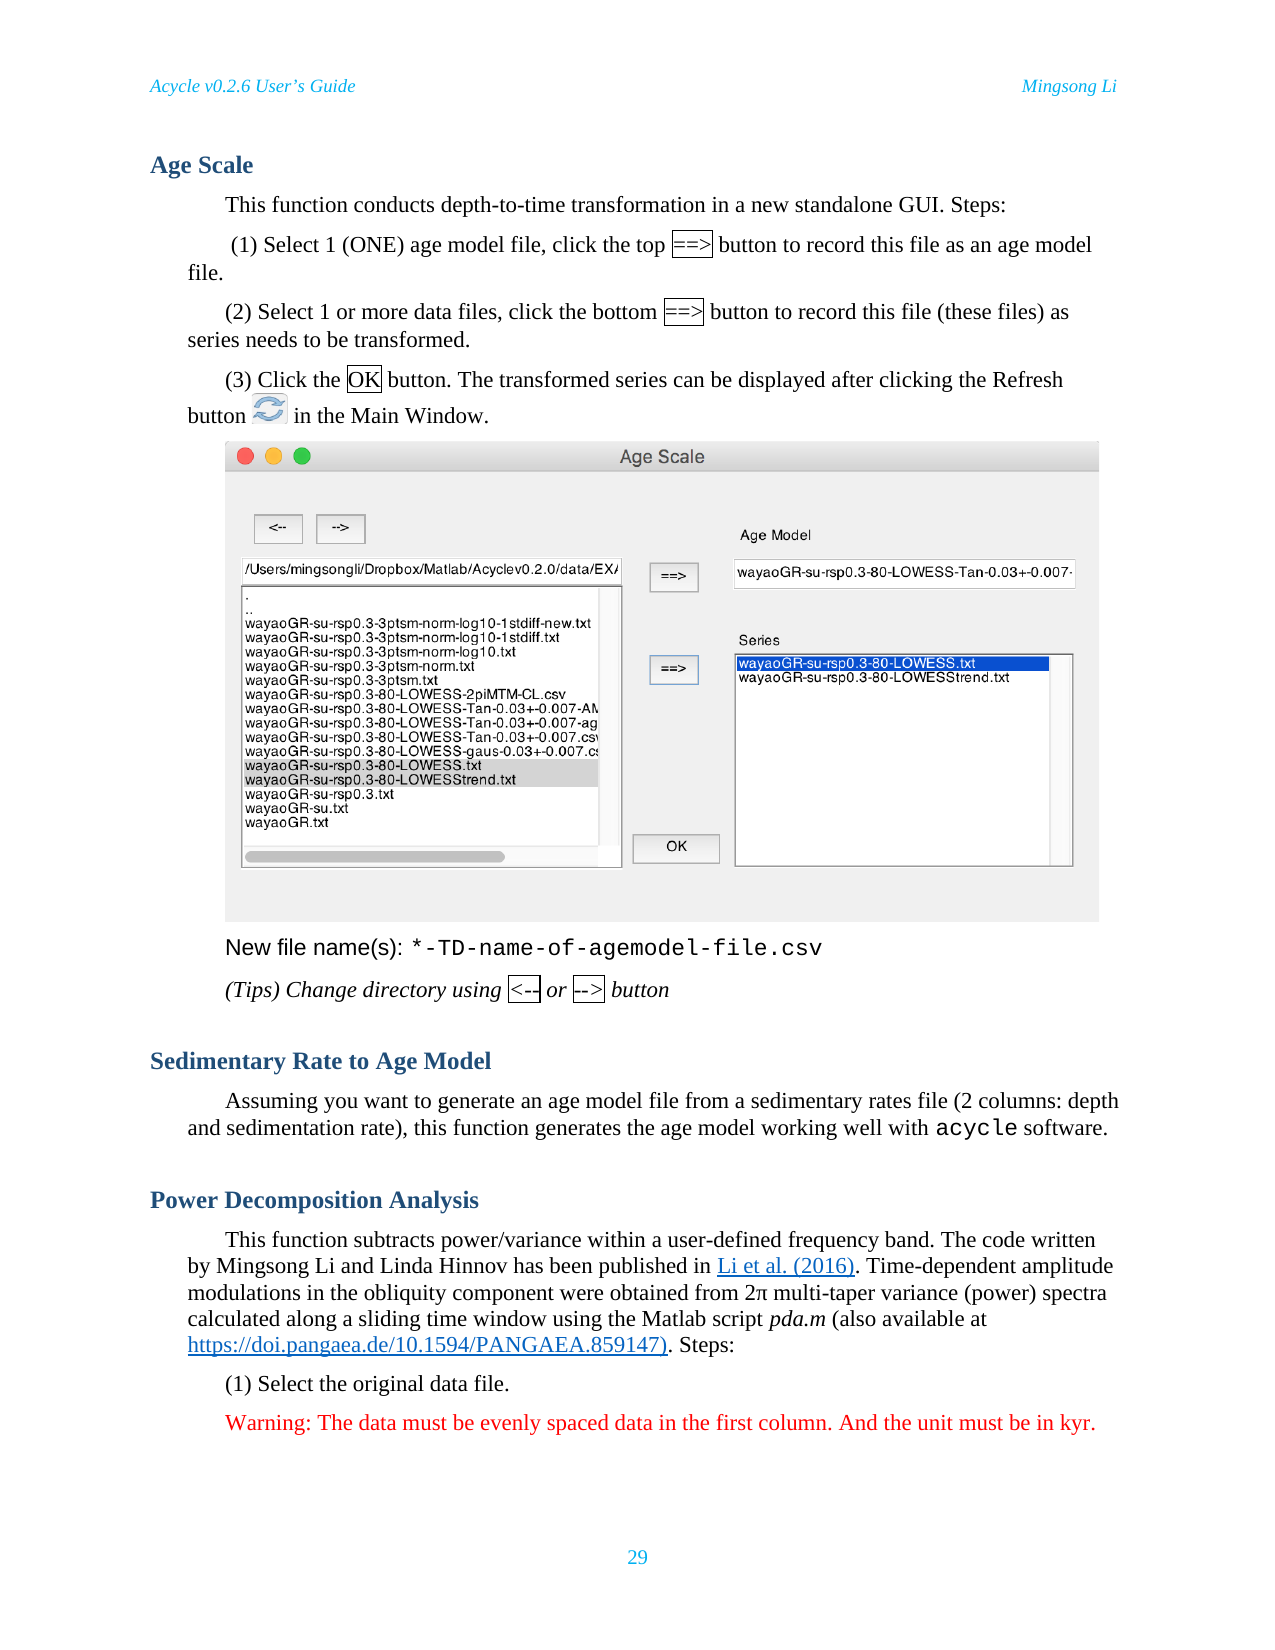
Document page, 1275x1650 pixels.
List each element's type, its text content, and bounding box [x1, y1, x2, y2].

subtitle Age Scale [150, 150, 1125, 179]
text New file name(s): *-TD-name-of-agemodel-file.csv [187, 934, 1125, 962]
picture [251, 393, 288, 424]
text (Tips) Change directory using <-- or --> button [605, 974, 1125, 1003]
text (1) Select the original data file. [187, 1370, 1125, 1397]
text (Tips) Change directory using <-- or --> button [187, 974, 540, 1003]
text This function subtracts power/variance within a user-defined frequency band. The code written by Mingsong Li and Linda Hinnov has been published in Li et al. (2016). Time-dependent amplitude modulations in the obliquity component were obtained from 2π multi-taper variance (power) spectra calculated along a sliding time window using the Matlab script pda.m (also available at https://doi.pangaea.de/10.1594/PANGAEA.859147). Steps: [187, 1226, 1125, 1358]
text Assuming you want to generate an age model file from a sedimentary rates file (2 columns: depth and sedimentation rate), this function generates the age model working well with acycle software. [187, 1087, 1125, 1142]
text This function conducts depth-to-time transformation in a new standalone GUI. Steps: [187, 191, 1125, 218]
text (3) Click the OK button. The transformed series can be displayed after clicking the Refresh button in the Main Window. [187, 365, 1125, 428]
text Warning: The data must be evenly spaced data in the first column. And the unit must be in kyr. [187, 1409, 1125, 1436]
text (1) Select 1 (ONE) age model file, click the top ==> button to record this file as an age model file. [187, 230, 1125, 285]
picture [151, 82, 157, 90]
subtitle Power Decomposition Analysis [150, 1185, 1125, 1214]
subtitle Sedimentary Rate to Age Model [150, 1046, 1125, 1075]
text (2) Select 1 or more data files, click the bottom ==> button to record this file (these files) as series needs to be transformed. [187, 297, 1125, 352]
picture [225, 441, 1100, 922]
